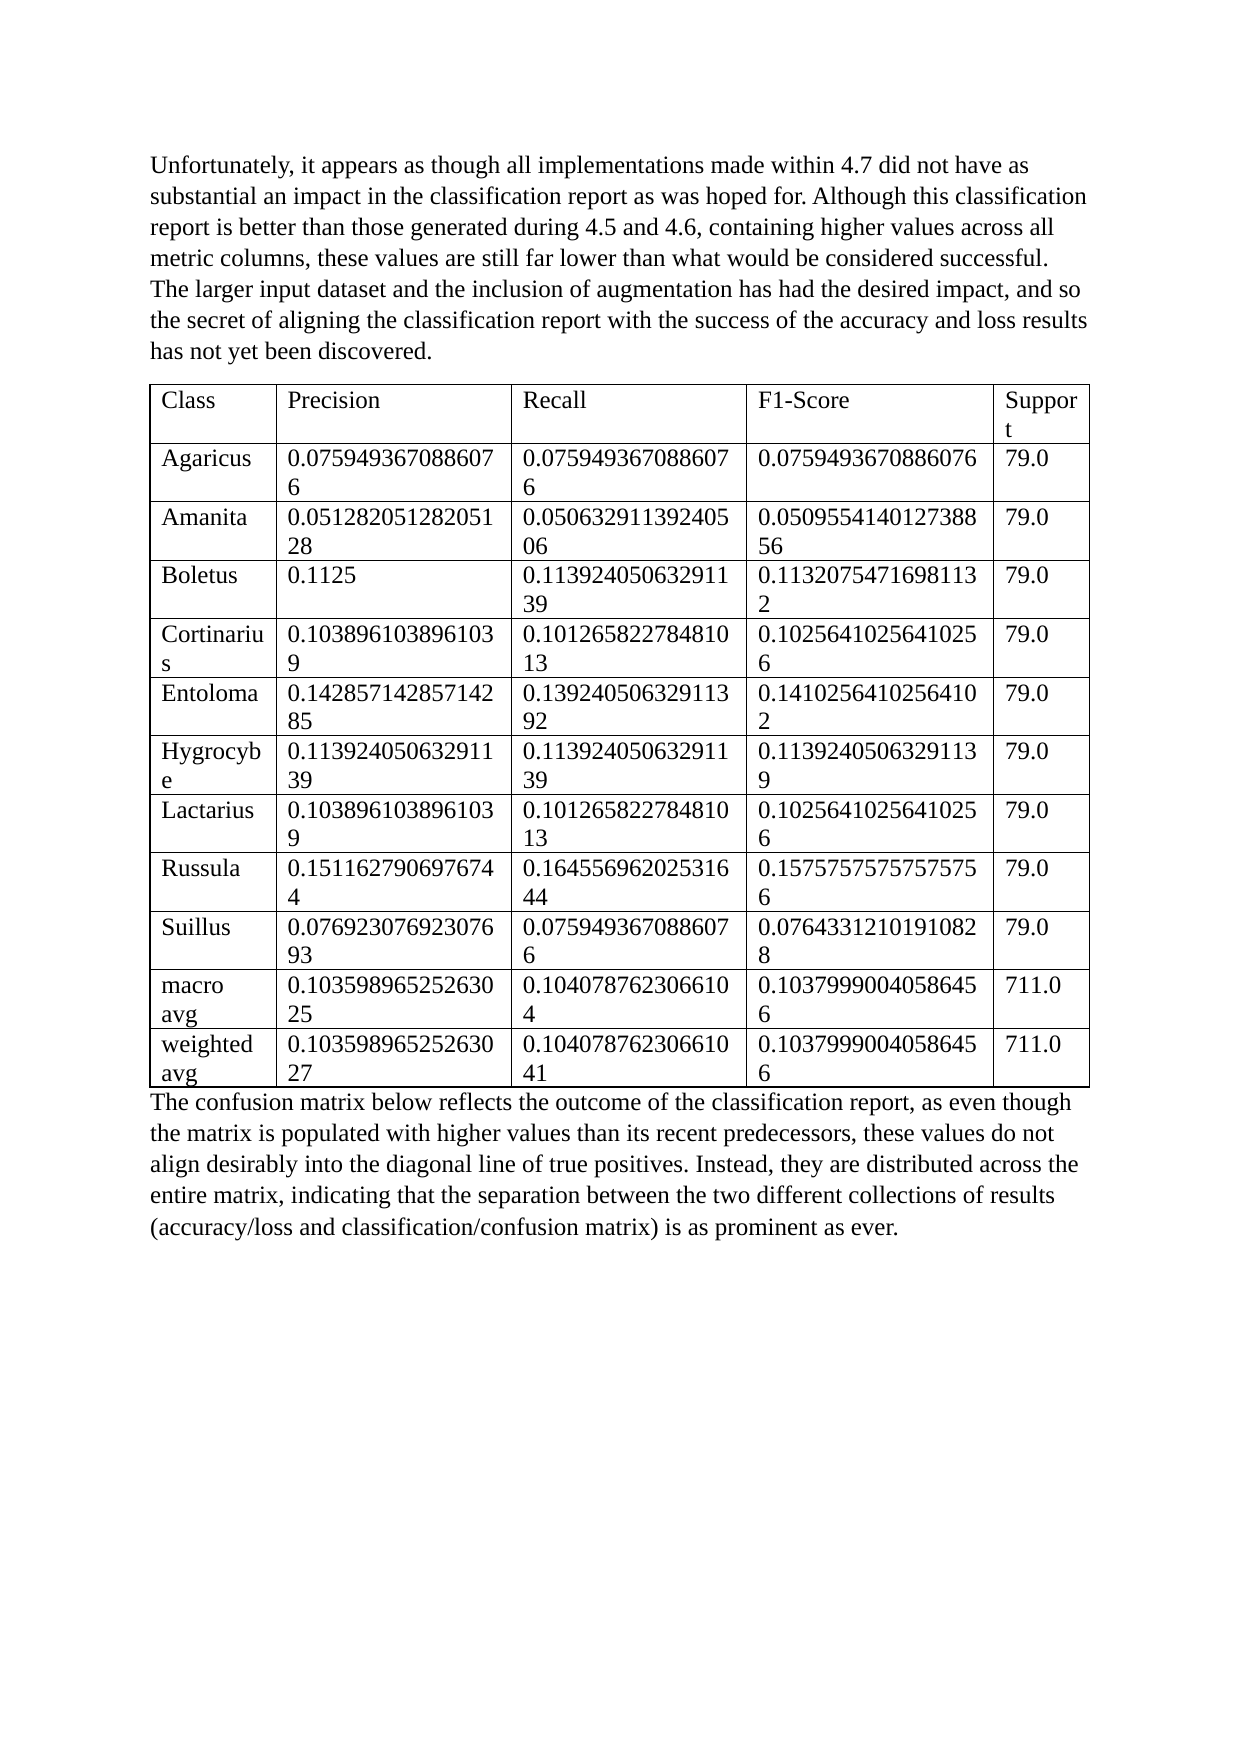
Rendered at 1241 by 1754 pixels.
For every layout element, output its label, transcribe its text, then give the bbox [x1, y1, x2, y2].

table_cell Agaricus [151, 444, 276, 501]
table_cell Suillus [151, 912, 276, 969]
table_cell 0.1511627906976744 [277, 853, 511, 911]
table_cell 0.10256410256410256 [747, 619, 993, 677]
table_cell 0.10126582278481013 [512, 795, 746, 852]
table_cell 0.14285714285714285 [277, 678, 511, 735]
table_cell 0.11392405063291139 [512, 736, 746, 794]
table_cell 0.1038961038961039 [277, 795, 511, 852]
table_cell 0.11392405063291139 [747, 736, 993, 794]
table_cell 79.0 [994, 678, 1089, 735]
table_cell Cortinarius [151, 619, 276, 677]
table_cell macro avg [151, 970, 276, 1028]
table_cell 79.0 [994, 853, 1089, 911]
text The confusion matrix below reflects the outcome of the classification report, as even though the matrix is populated with higher values than its recent predecessors, these values do not align desirably into the diagonal line of true positives. Instead, they are distributed across the entire matrix, indicating that the separation between the two different collections of results (accuracy/loss and classification/confusion matrix) is as prominent as ever. [150, 1088, 1090, 1240]
table_cell 79.0 [994, 502, 1089, 559]
table_cell 0.16455696202531644 [512, 853, 746, 911]
table_cell 0.1040787623066104 [512, 970, 746, 1028]
table_cell 0.05128205128205128 [277, 502, 511, 559]
table_cell 0.10379990040586456 [747, 970, 993, 1028]
table_cell 0.0759493670886076 [277, 444, 511, 501]
table_cell Hygrocybe [151, 736, 276, 794]
table_cell 0.07692307692307693 [277, 912, 511, 969]
table_cell 0.10379990040586456 [747, 1029, 993, 1086]
table_cell 79.0 [994, 444, 1089, 501]
table_cell 0.14102564102564102 [747, 678, 993, 735]
table_cell 0.1038961038961039 [277, 619, 511, 677]
table_header Class [151, 385, 276, 442]
table_cell 79.0 [994, 736, 1089, 794]
table_cell 0.1125 [277, 561, 511, 618]
table_cell 0.10407876230661041 [512, 1029, 746, 1086]
table_cell Russula [151, 853, 276, 911]
table_cell 0.10126582278481013 [512, 619, 746, 677]
table_cell 0.11392405063291139 [277, 736, 511, 794]
table_cell 0.050955414012738856 [747, 502, 993, 559]
table_header Support [994, 385, 1089, 442]
table_cell Boletus [151, 561, 276, 618]
table_cell 0.07643312101910828 [747, 912, 993, 969]
text Unfortunately, it appears as though all implementations made within 4.7 did not have as substantial an impact in the classification report as was hoped for. Although this classification report is better than those generated during 4.5 and 4.6, containing higher values across all metric columns, these values are still far lower than what would be considered successful. The larger input dataset and the inclusion of augmentation has had the desired impact, and so the secret of aligning the classification report with the success of the accuracy and loss results has not yet been discovered. [150, 150, 1090, 365]
table_cell 0.0759493670886076 [512, 912, 746, 969]
table_cell weighted avg [151, 1029, 276, 1086]
table_cell 0.15757575757575756 [747, 853, 993, 911]
table_cell 0.05063291139240506 [512, 502, 746, 559]
table_cell 79.0 [994, 912, 1089, 969]
table_cell Lactarius [151, 795, 276, 852]
table_cell 79.0 [994, 619, 1089, 677]
table_cell Amanita [151, 502, 276, 559]
table_header Recall [512, 385, 746, 442]
table_cell 0.10359896525263025 [277, 970, 511, 1028]
table_cell 711.0 [994, 970, 1089, 1028]
table_cell 79.0 [994, 561, 1089, 618]
table_cell 0.13924050632911392 [512, 678, 746, 735]
table_cell Entoloma [151, 678, 276, 735]
table_cell 0.10359896525263027 [277, 1029, 511, 1086]
table_cell 0.0759493670886076 [747, 444, 993, 501]
table_cell 711.0 [994, 1029, 1089, 1086]
table_cell 0.10256410256410256 [747, 795, 993, 852]
table_cell 0.0759493670886076 [512, 444, 746, 501]
table_cell 0.11320754716981132 [747, 561, 993, 618]
table_header F1-Score [747, 385, 993, 442]
table_cell 0.11392405063291139 [512, 561, 746, 618]
table_header Precision [277, 385, 511, 442]
table_cell 79.0 [994, 795, 1089, 852]
